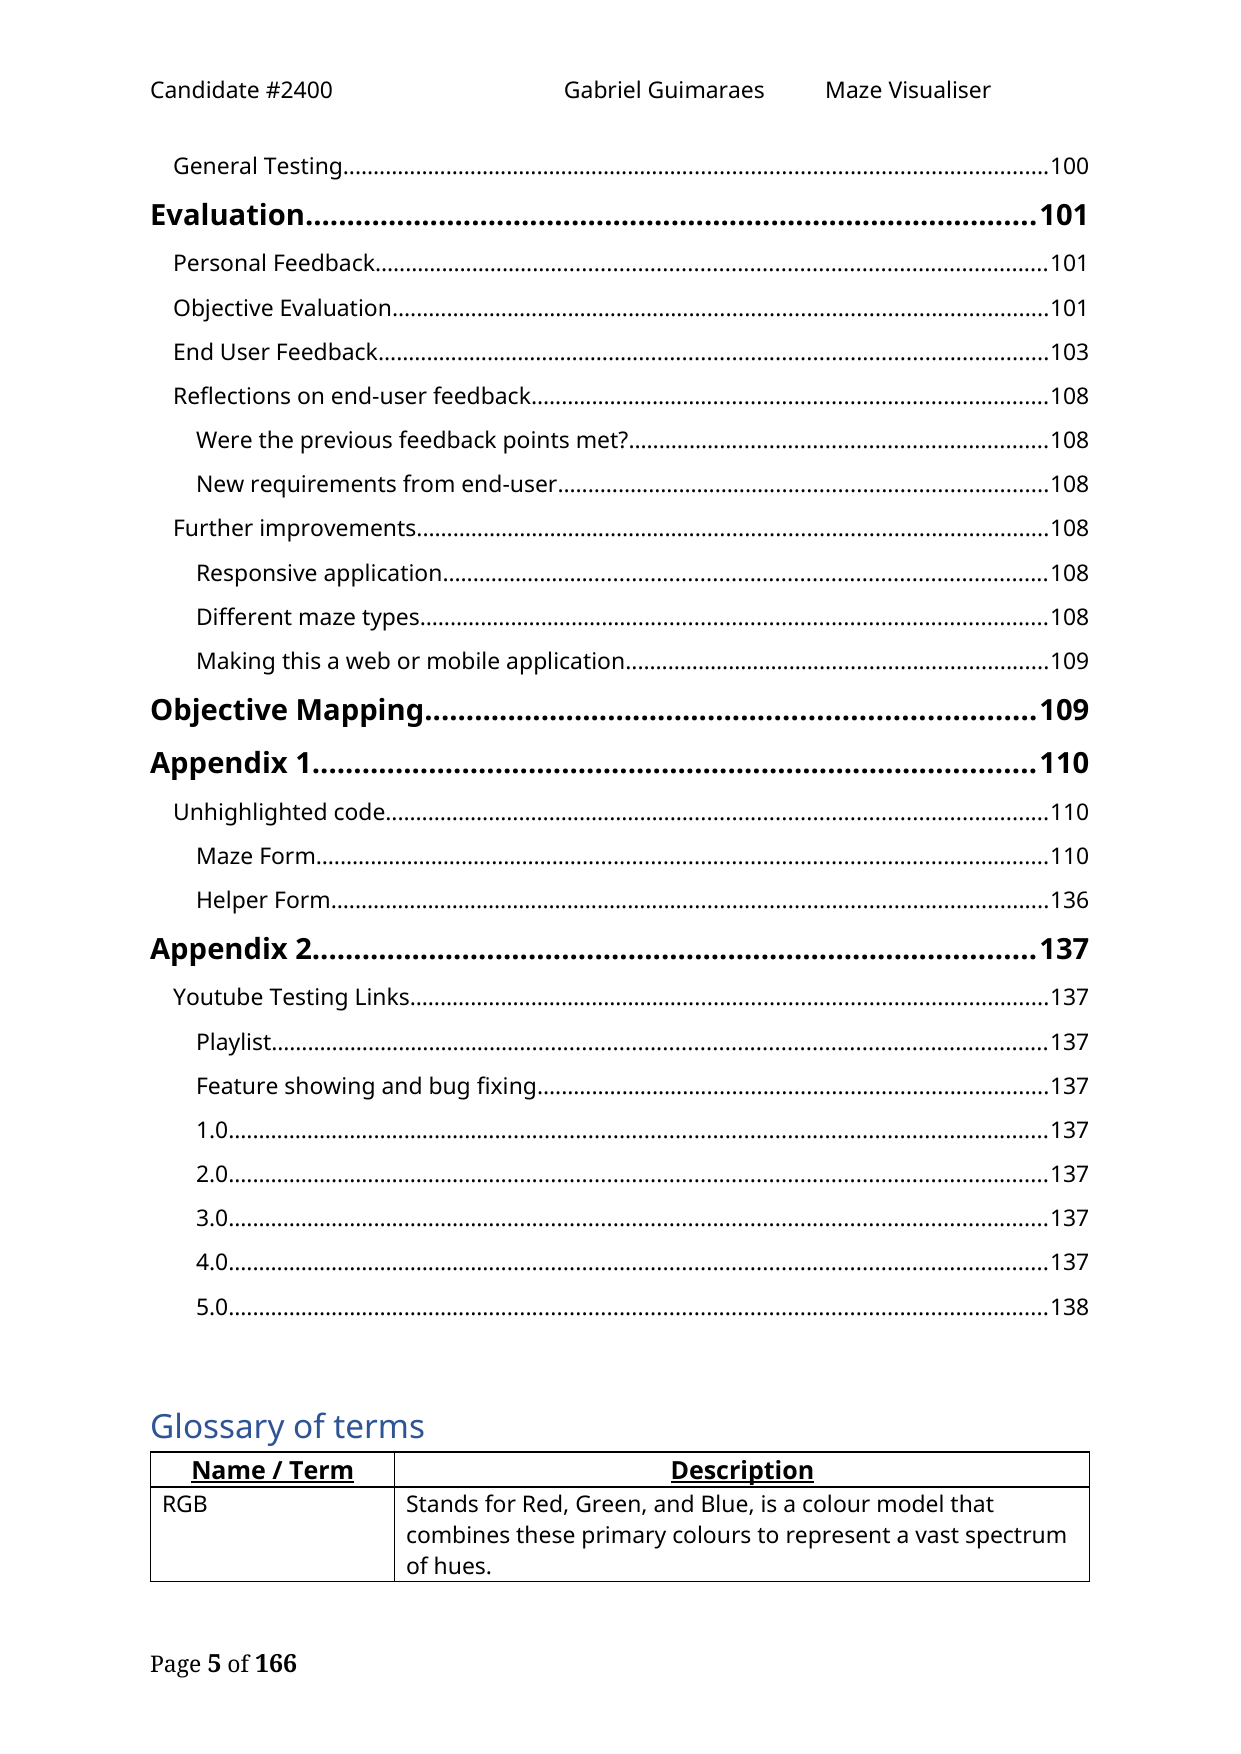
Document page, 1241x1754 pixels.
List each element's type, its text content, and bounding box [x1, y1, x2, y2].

table_cell Stands for Red, Green, and Blue, is a colour model that combines these primary colours to represent a vast spectrum of hues. [395, 1488, 1089, 1581]
text Reflections on end-user feedback 108 [173, 380, 1090, 411]
text 4.0 137 [196, 1246, 1090, 1277]
text 5.0 138 [196, 1290, 1090, 1322]
text Feature showing and bug fixing 137 [196, 1069, 1090, 1101]
subtitle Glossary of terms [150, 1402, 1090, 1448]
text Further improvements 108 [173, 512, 1090, 544]
text Objective Mapping 109 [150, 689, 1090, 729]
text Evaluation 101 [150, 194, 1090, 234]
text Playlist 137 [196, 1025, 1090, 1057]
table_header Name / Term [151, 1453, 394, 1486]
text Responsive application 108 [196, 557, 1090, 588]
text Appendix 1 110 [150, 742, 1090, 782]
text Youtube Testing Links 137 [173, 981, 1090, 1012]
text 3.0 137 [196, 1202, 1090, 1233]
text Appendix 2 137 [150, 928, 1090, 968]
text 1.0 137 [196, 1114, 1090, 1145]
text Helper Form 136 [196, 884, 1090, 915]
text Were the previous feedback points met? 108 [196, 424, 1090, 455]
text New requirements from end-user 108 [196, 468, 1090, 499]
text General Testing 100 [173, 150, 1090, 181]
text Maze Form 110 [196, 840, 1090, 871]
table_cell RGB [151, 1488, 394, 1581]
text 2.0 137 [196, 1158, 1090, 1189]
text Personal Feedback 101 [173, 247, 1090, 279]
table_header Description [395, 1453, 1089, 1486]
text Making this a web or mobile application 109 [196, 645, 1090, 676]
text End User Feedback 103 [173, 336, 1090, 367]
text Unhighlighted code 110 [173, 796, 1090, 827]
text Objective Evaluation 101 [173, 292, 1090, 323]
text Different maze types 108 [196, 601, 1090, 632]
